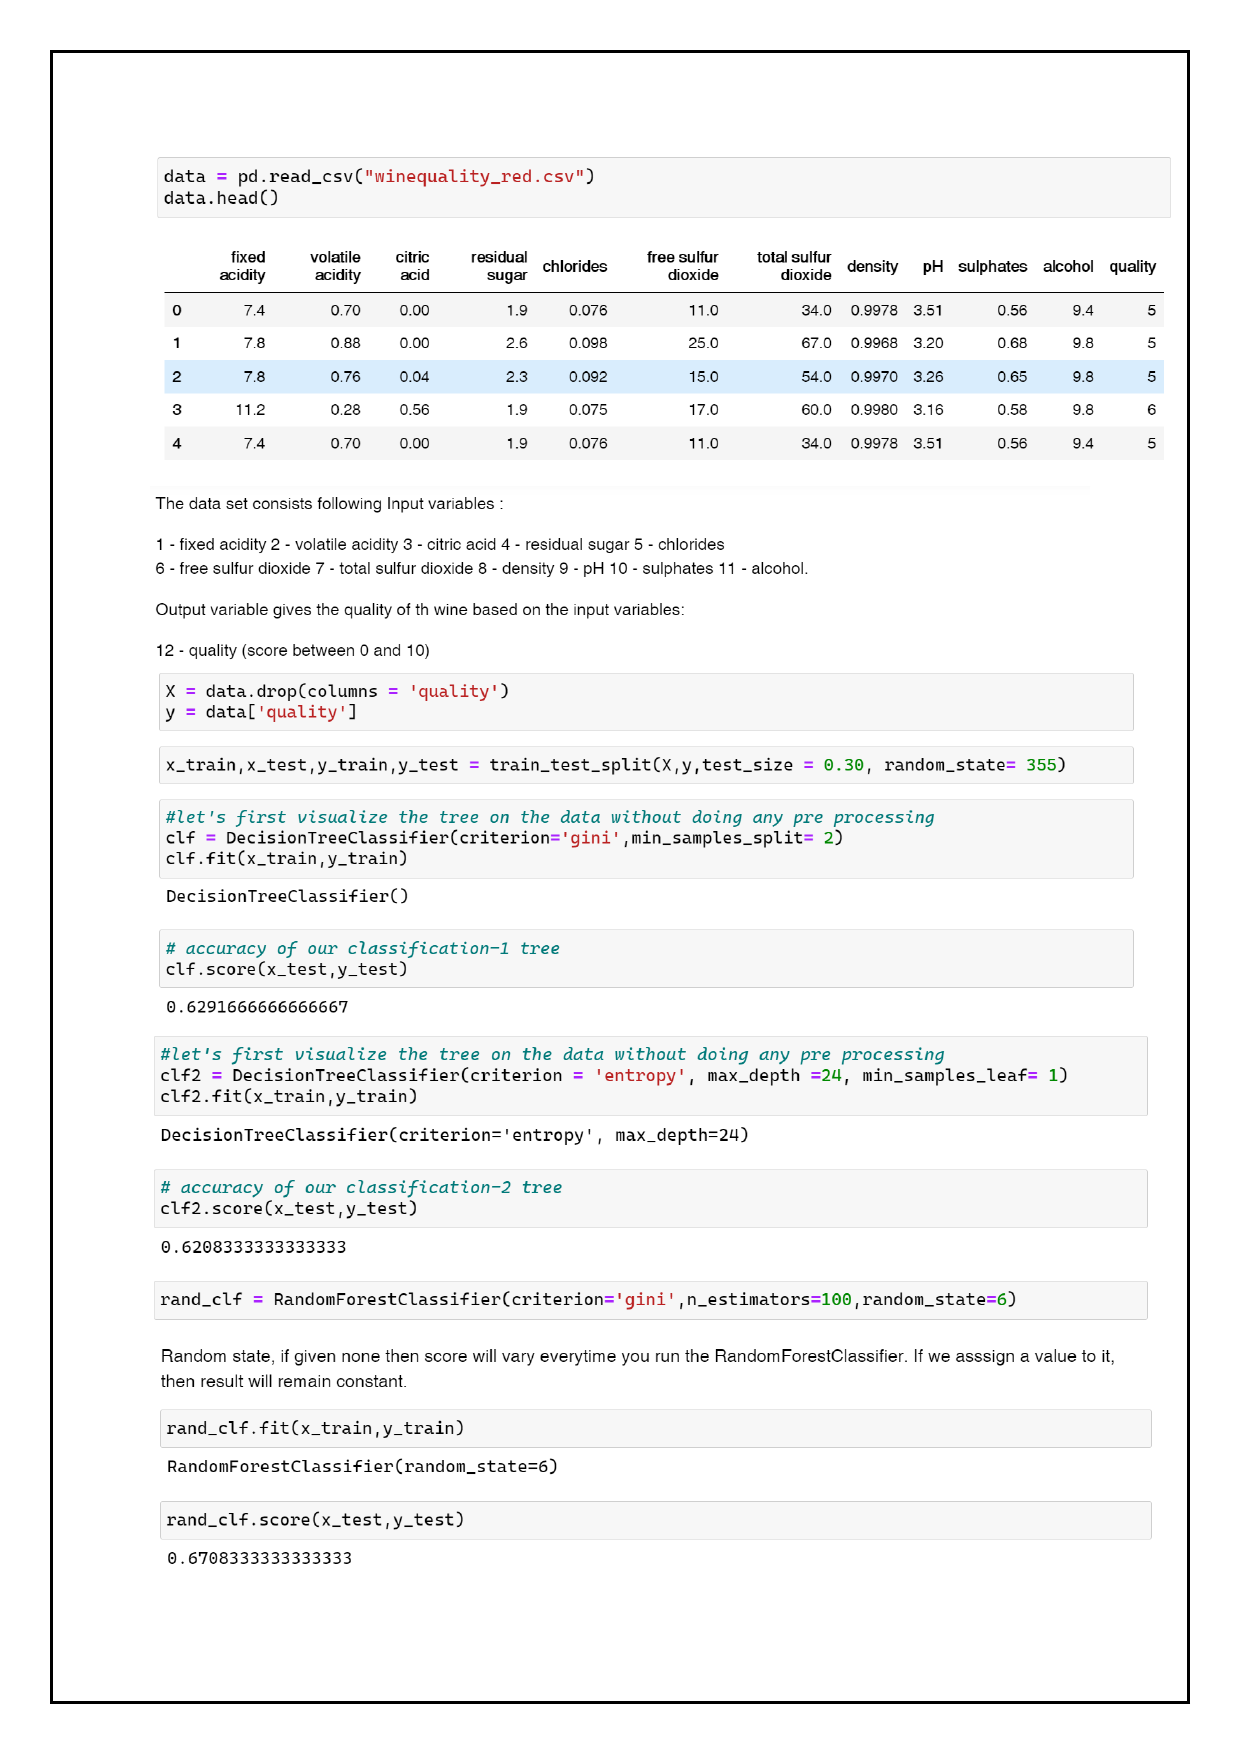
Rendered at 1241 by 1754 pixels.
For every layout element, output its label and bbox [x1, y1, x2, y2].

picture [150, 150, 1185, 484]
picture [150, 667, 1148, 1026]
picture [150, 1400, 1171, 1581]
picture [150, 1027, 1160, 1398]
picture [150, 486, 1091, 666]
